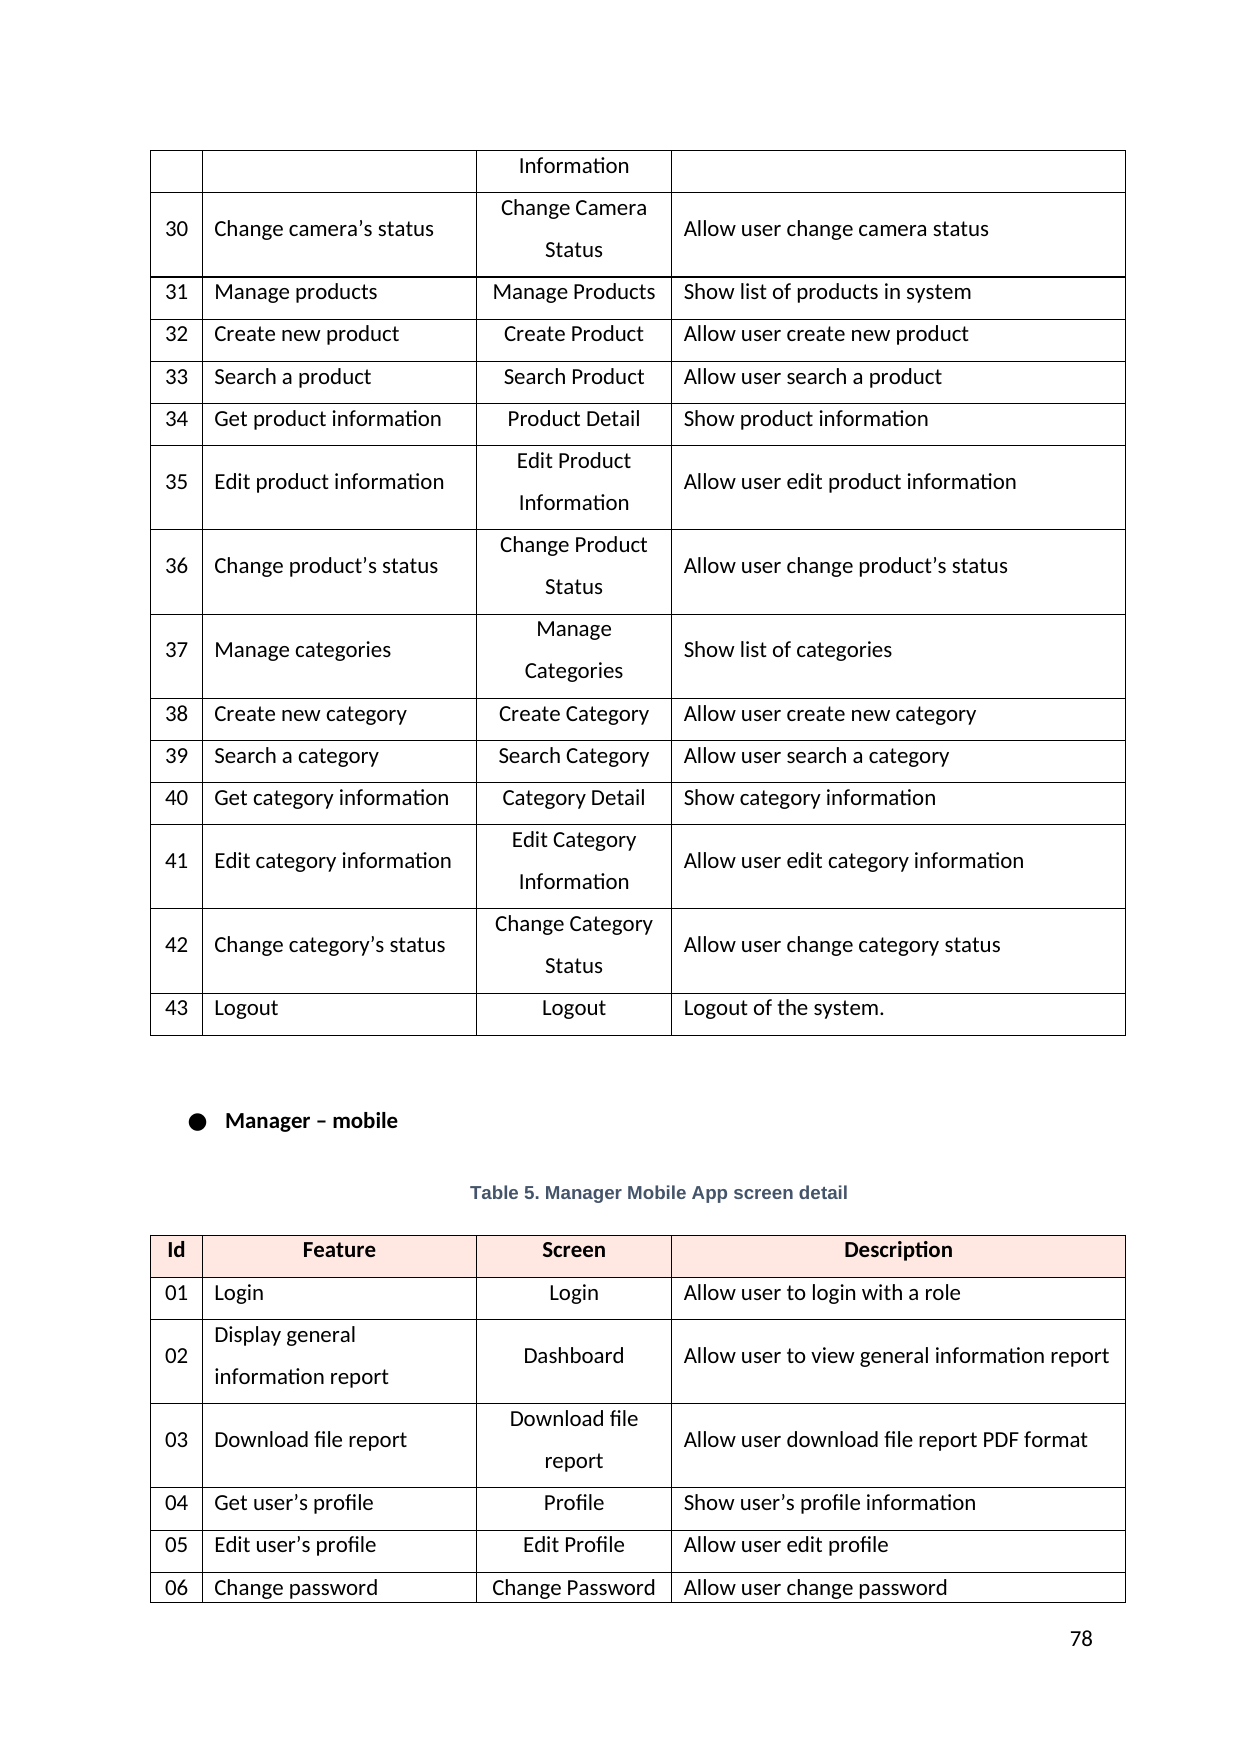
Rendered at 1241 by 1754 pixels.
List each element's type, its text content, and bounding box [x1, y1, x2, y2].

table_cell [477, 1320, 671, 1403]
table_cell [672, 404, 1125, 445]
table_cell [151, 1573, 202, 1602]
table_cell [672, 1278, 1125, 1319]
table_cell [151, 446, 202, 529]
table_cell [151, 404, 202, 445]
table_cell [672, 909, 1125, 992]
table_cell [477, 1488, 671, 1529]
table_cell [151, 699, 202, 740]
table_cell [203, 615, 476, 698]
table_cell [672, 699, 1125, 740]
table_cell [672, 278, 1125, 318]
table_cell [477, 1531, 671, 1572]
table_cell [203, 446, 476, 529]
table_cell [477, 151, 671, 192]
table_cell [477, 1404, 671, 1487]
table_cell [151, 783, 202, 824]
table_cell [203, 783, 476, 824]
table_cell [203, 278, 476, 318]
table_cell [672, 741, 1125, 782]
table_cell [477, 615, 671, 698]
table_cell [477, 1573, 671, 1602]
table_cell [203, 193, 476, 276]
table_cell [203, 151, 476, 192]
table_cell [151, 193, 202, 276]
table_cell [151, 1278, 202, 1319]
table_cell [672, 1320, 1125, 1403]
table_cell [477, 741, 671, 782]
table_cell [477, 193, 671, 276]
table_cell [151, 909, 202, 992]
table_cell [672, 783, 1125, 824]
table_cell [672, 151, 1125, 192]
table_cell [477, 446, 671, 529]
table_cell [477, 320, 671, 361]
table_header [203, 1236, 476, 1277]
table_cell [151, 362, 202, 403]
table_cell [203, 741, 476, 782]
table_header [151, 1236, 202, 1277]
list Manager – mobile [187, 1094, 1093, 1141]
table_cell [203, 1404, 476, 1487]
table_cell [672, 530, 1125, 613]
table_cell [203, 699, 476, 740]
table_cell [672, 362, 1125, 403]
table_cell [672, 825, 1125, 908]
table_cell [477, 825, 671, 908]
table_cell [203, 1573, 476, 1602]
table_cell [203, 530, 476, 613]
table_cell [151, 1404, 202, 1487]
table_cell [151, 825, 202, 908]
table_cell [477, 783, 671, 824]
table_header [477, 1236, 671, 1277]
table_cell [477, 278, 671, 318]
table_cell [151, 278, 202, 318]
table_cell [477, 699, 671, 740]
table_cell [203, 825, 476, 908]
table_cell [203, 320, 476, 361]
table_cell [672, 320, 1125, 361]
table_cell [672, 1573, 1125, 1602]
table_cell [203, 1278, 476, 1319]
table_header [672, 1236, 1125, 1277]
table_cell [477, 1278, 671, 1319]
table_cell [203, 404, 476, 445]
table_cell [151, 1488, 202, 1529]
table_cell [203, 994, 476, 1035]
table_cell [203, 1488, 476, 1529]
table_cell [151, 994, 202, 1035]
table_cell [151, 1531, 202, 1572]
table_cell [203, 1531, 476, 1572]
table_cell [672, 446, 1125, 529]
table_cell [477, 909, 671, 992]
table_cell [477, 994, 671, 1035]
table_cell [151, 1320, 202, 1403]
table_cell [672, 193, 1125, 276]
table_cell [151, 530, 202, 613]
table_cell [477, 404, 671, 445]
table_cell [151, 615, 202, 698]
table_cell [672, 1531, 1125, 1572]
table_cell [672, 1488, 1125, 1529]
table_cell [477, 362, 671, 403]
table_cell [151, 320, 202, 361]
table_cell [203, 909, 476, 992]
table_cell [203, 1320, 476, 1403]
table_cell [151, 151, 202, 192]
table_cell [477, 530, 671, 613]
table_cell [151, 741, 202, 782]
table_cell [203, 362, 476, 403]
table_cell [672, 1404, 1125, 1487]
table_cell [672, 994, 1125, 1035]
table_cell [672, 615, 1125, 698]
